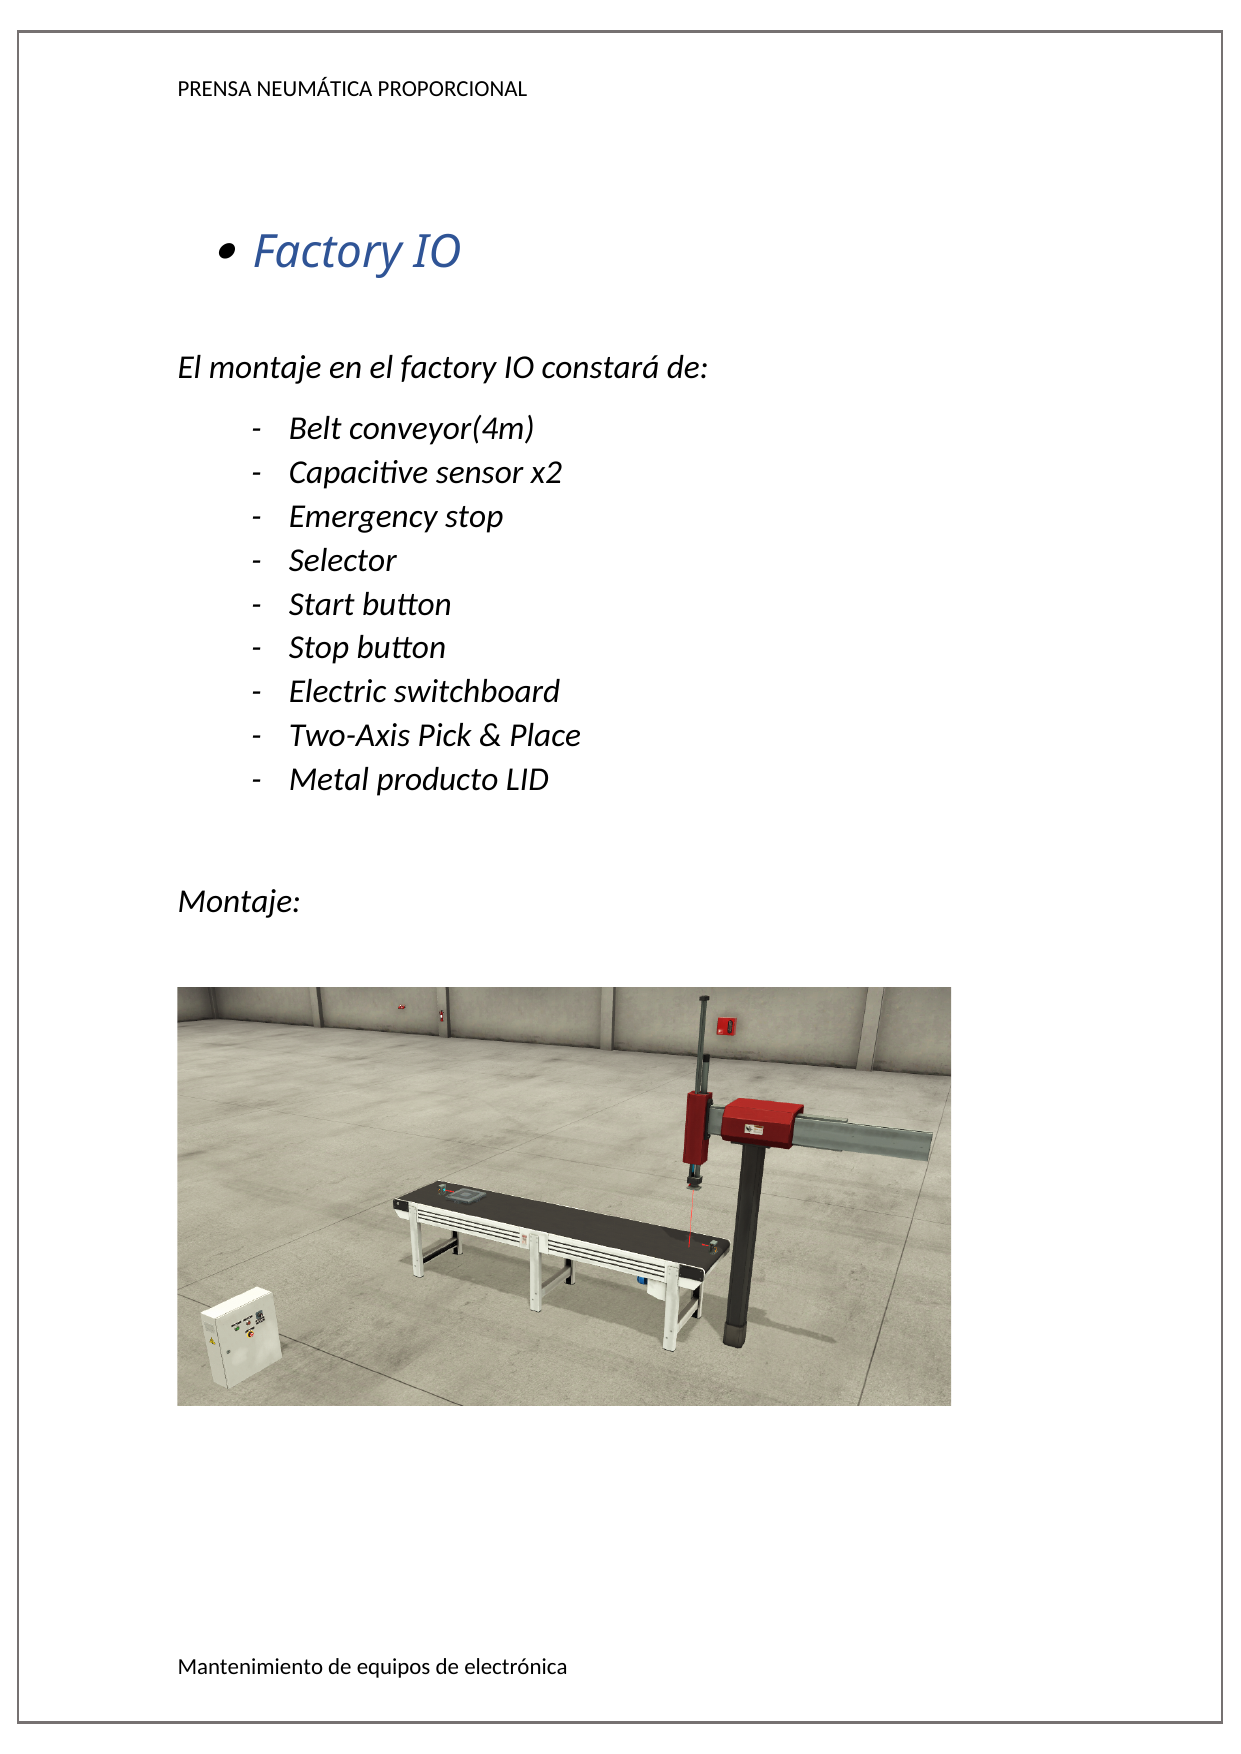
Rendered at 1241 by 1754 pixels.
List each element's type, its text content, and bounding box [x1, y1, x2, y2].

list Selector [251, 538, 1063, 579]
list Belt conveyor(4m) [251, 407, 1063, 447]
list Emergency stop [251, 494, 1063, 535]
list Start button [251, 582, 1063, 623]
text Montaje: [177, 879, 1063, 920]
list Metal producto LID [251, 758, 1063, 799]
list Stop button [251, 626, 1063, 667]
list Capacitive sensor x2 [251, 451, 1063, 491]
text El montaje en el factory IO constará de: [177, 346, 1063, 387]
list Electric switchboard [251, 670, 1063, 711]
picture [177, 987, 952, 1406]
list Two-Axis Pick & Place [251, 714, 1063, 755]
subtitle Factory IO [215, 218, 1063, 281]
